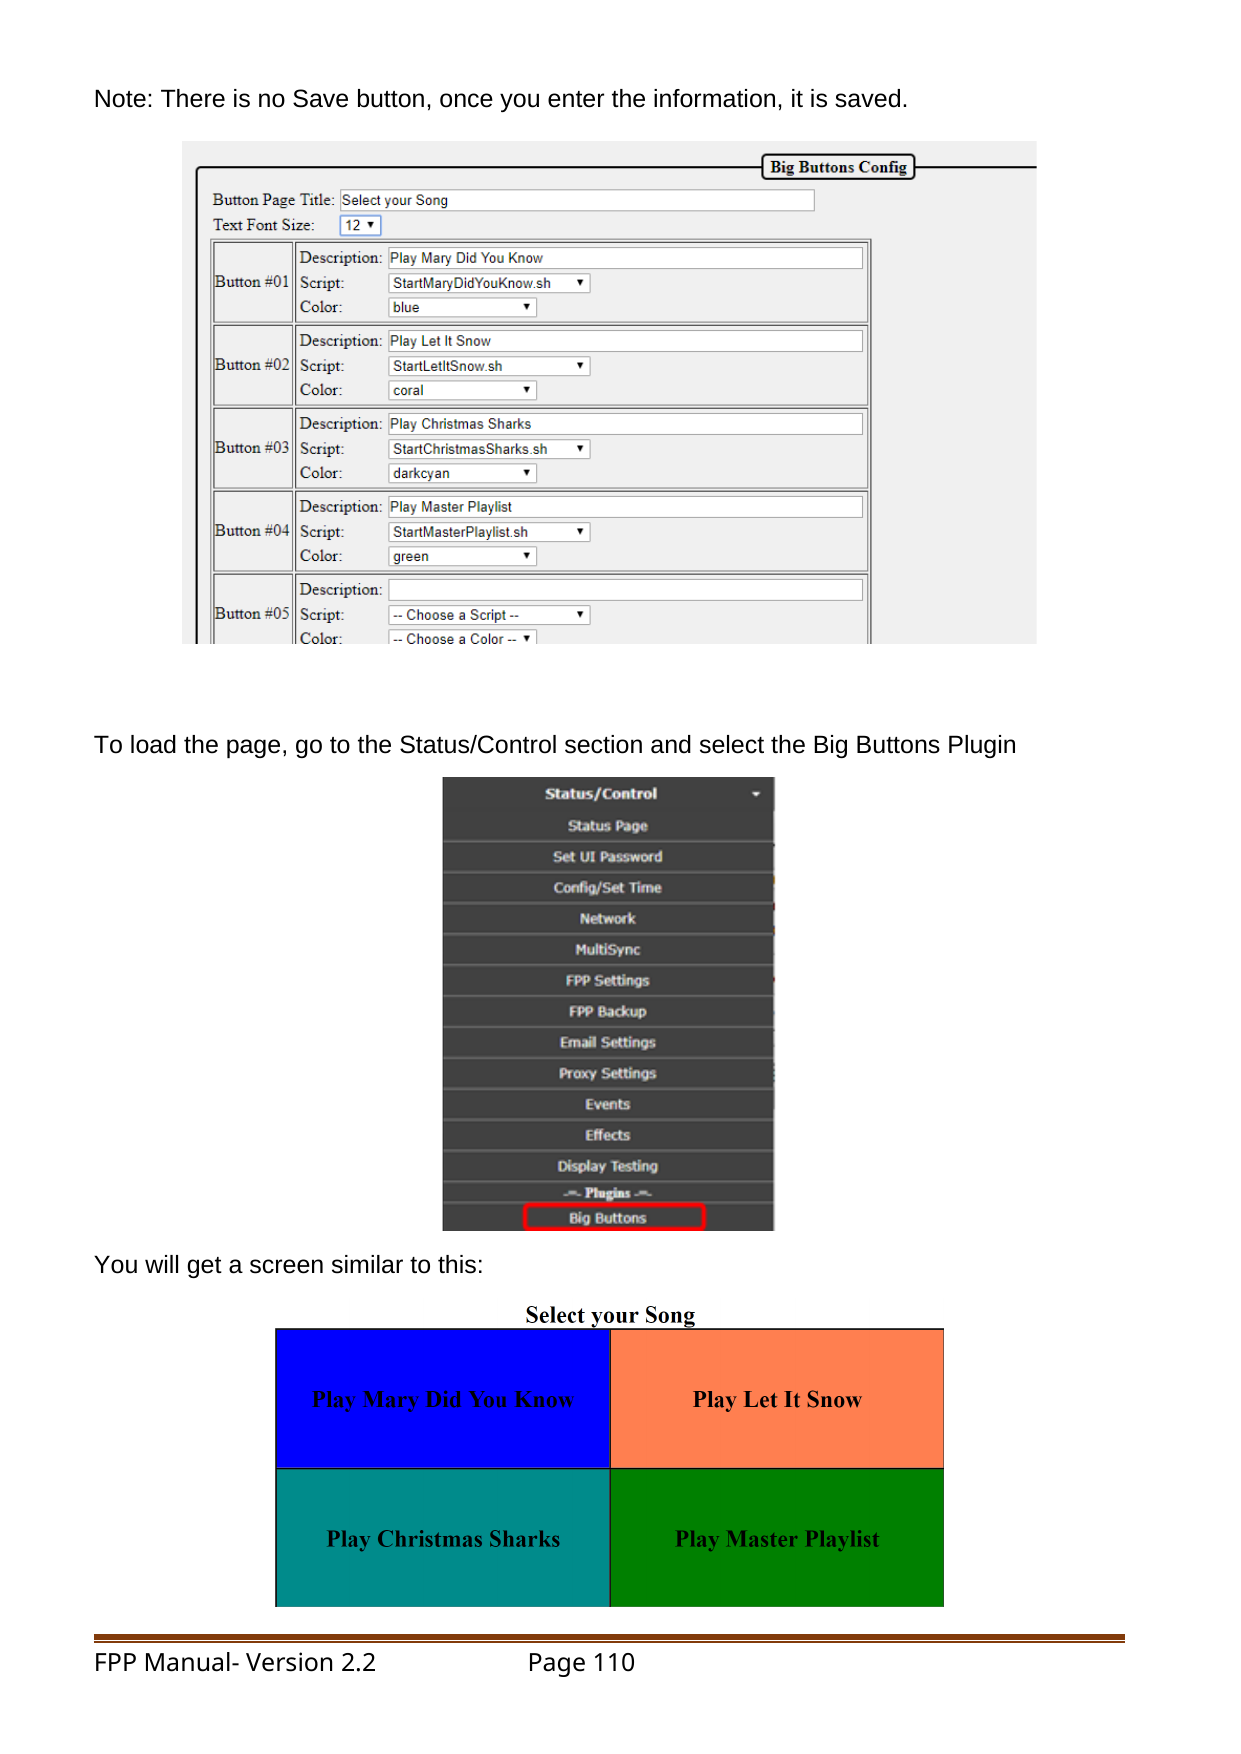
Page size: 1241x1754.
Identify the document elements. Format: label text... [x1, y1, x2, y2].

text Note: There is no Save button, once you enter the information, it is saved. [94, 84, 1125, 113]
picture [275, 1298, 944, 1607]
picture [182, 141, 1037, 644]
picture [442, 777, 777, 1231]
text To load the page, go to the Status/Control section and select the Big Buttons Plugin [94, 730, 1125, 759]
text You will get a screen similar to this: [94, 1250, 1125, 1279]
